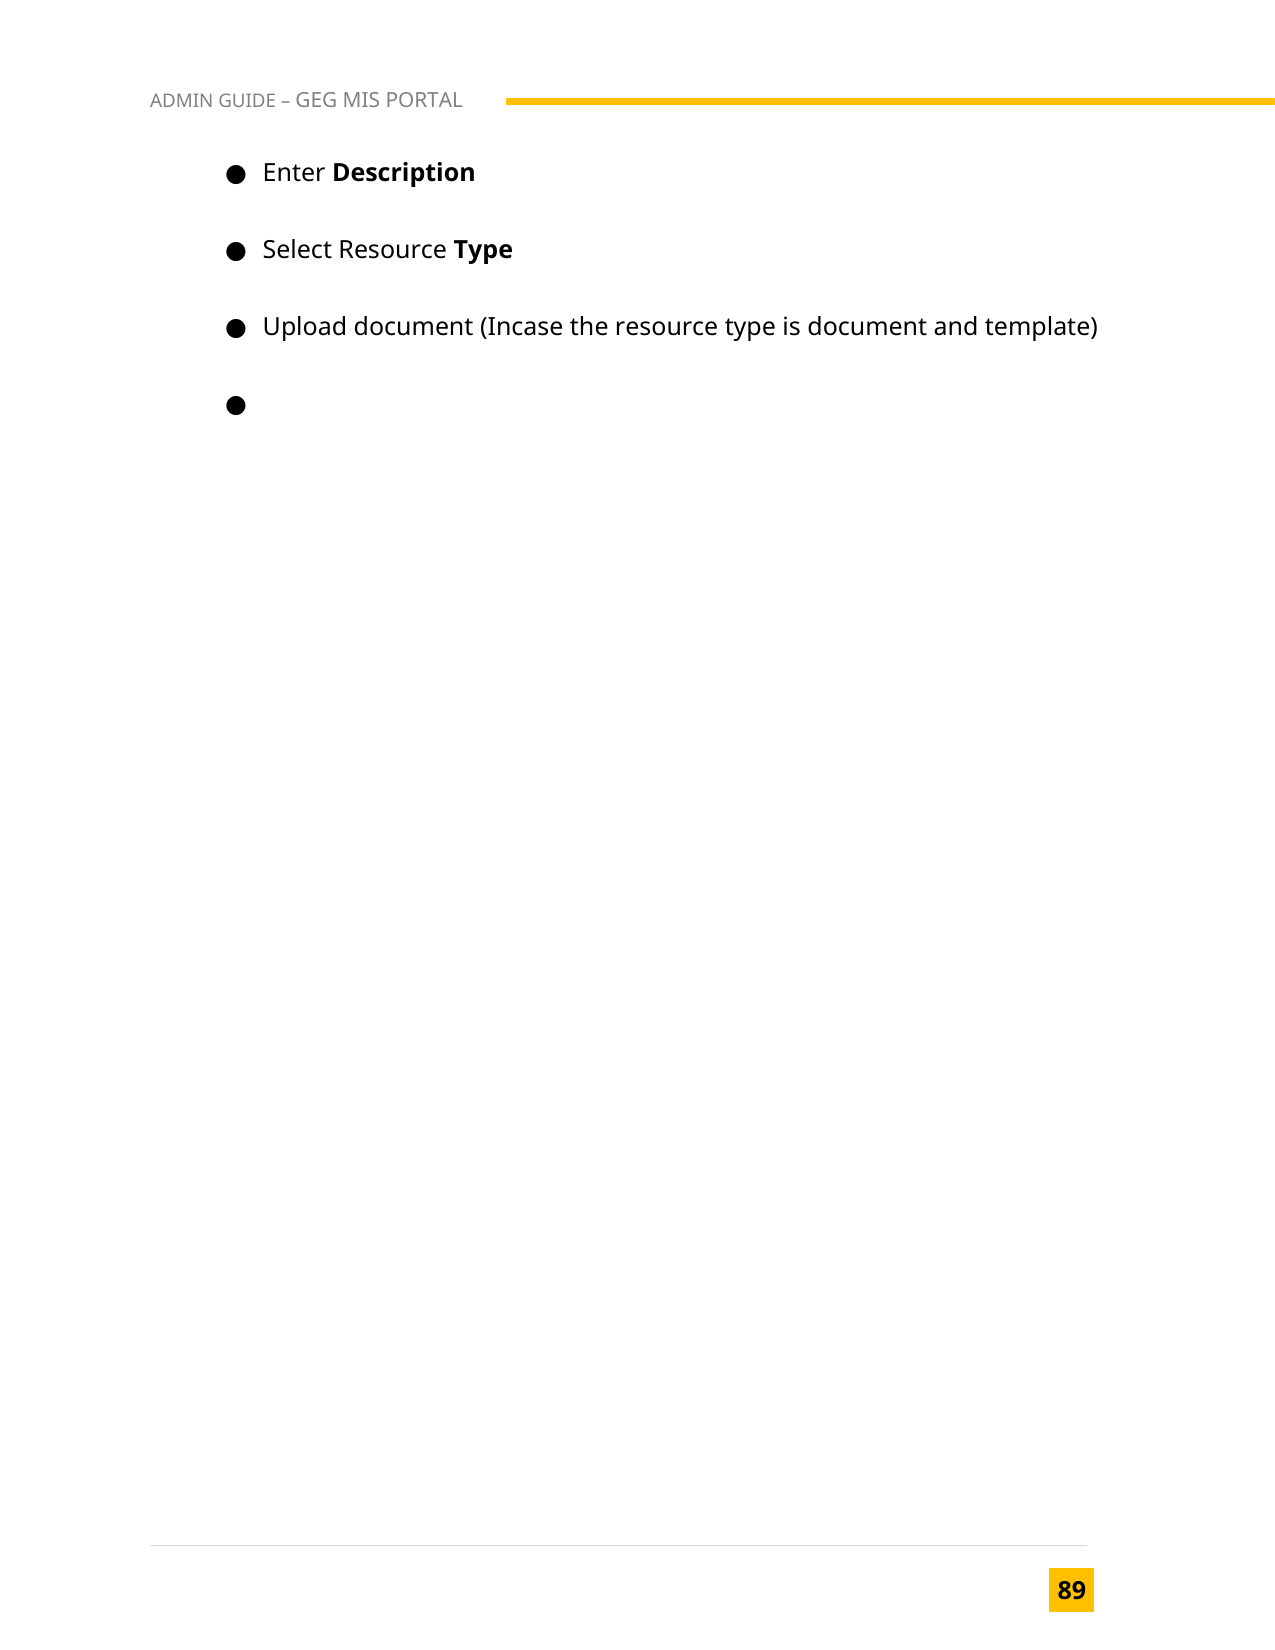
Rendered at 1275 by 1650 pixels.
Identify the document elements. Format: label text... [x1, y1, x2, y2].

list Upload document (Incase the resource type is document and template) [225, 298, 1125, 350]
list Select Resource Type [225, 222, 1125, 273]
list Enter Description [225, 145, 1125, 196]
